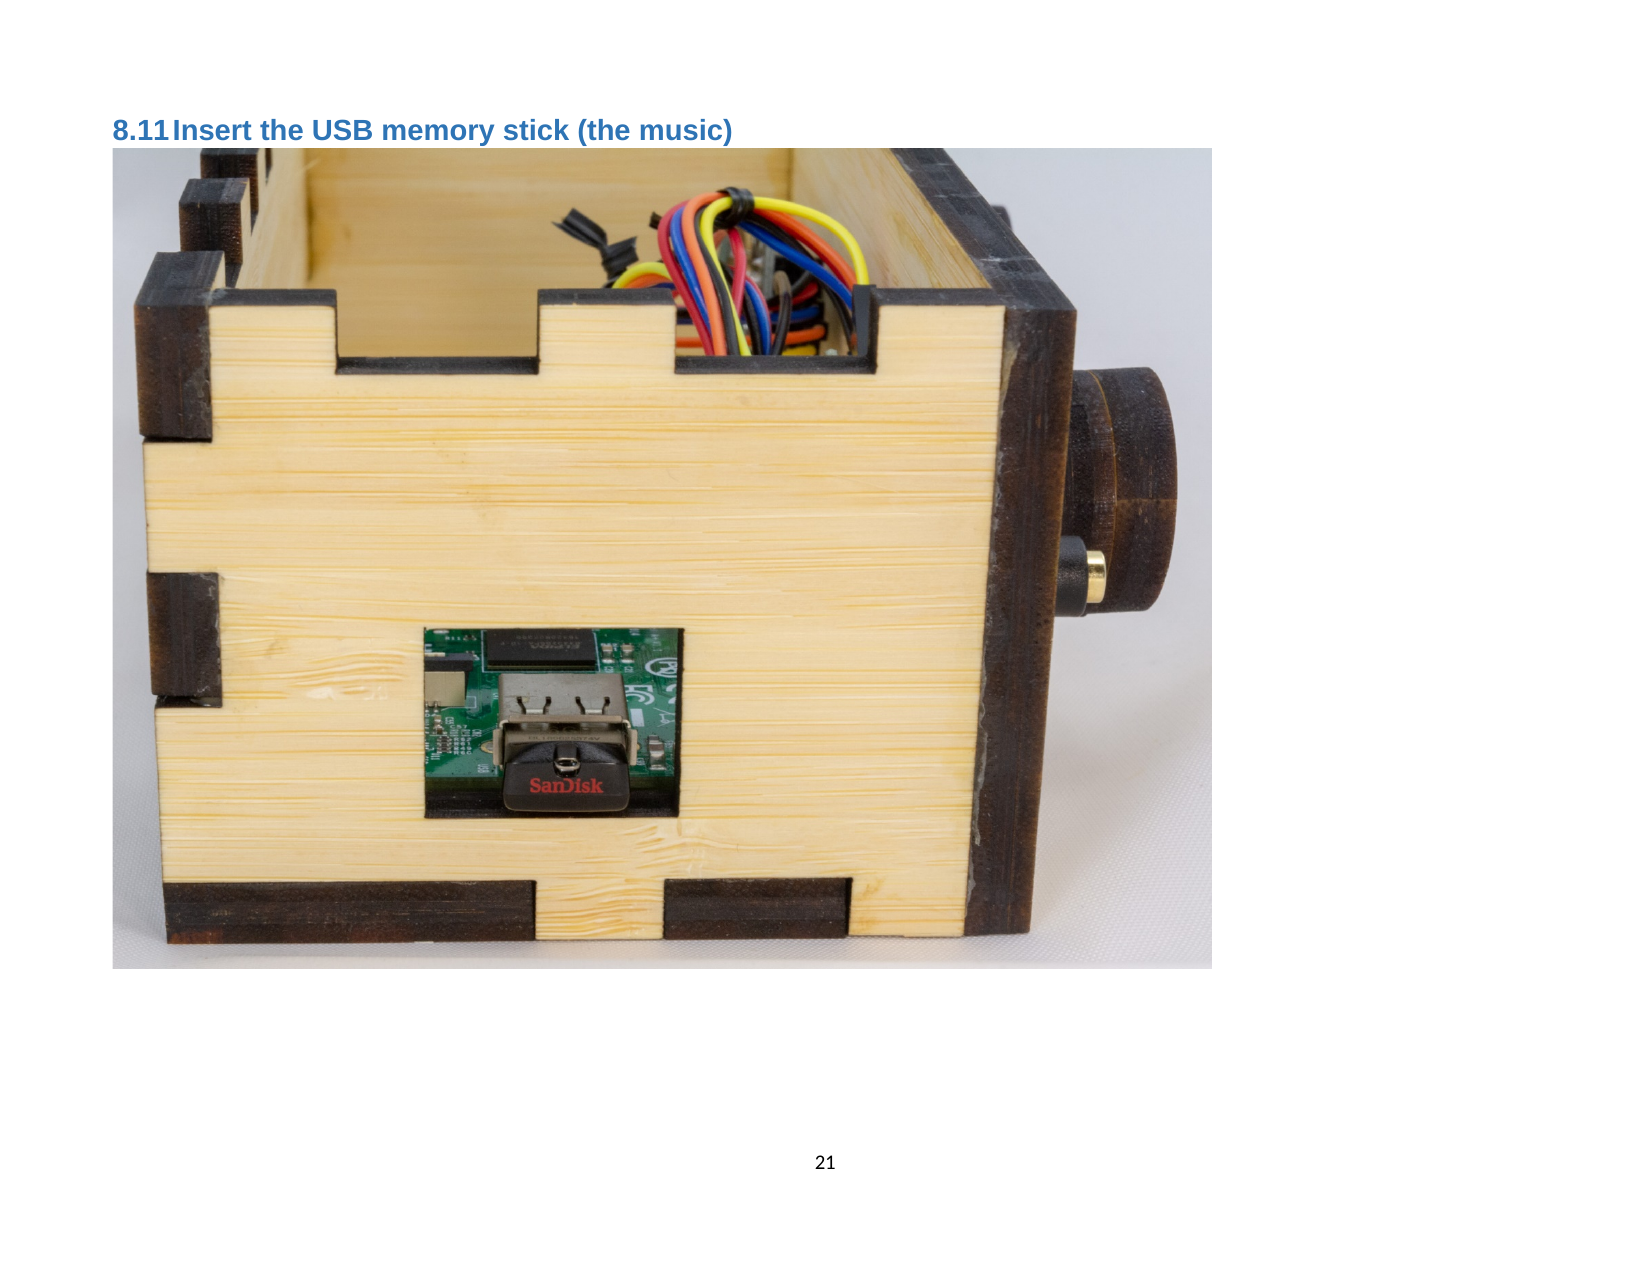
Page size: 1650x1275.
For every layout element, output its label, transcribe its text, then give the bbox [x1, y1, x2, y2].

subtitle Insert the USB memory stick (the music) [112, 112, 1537, 146]
picture [112, 148, 1212, 969]
